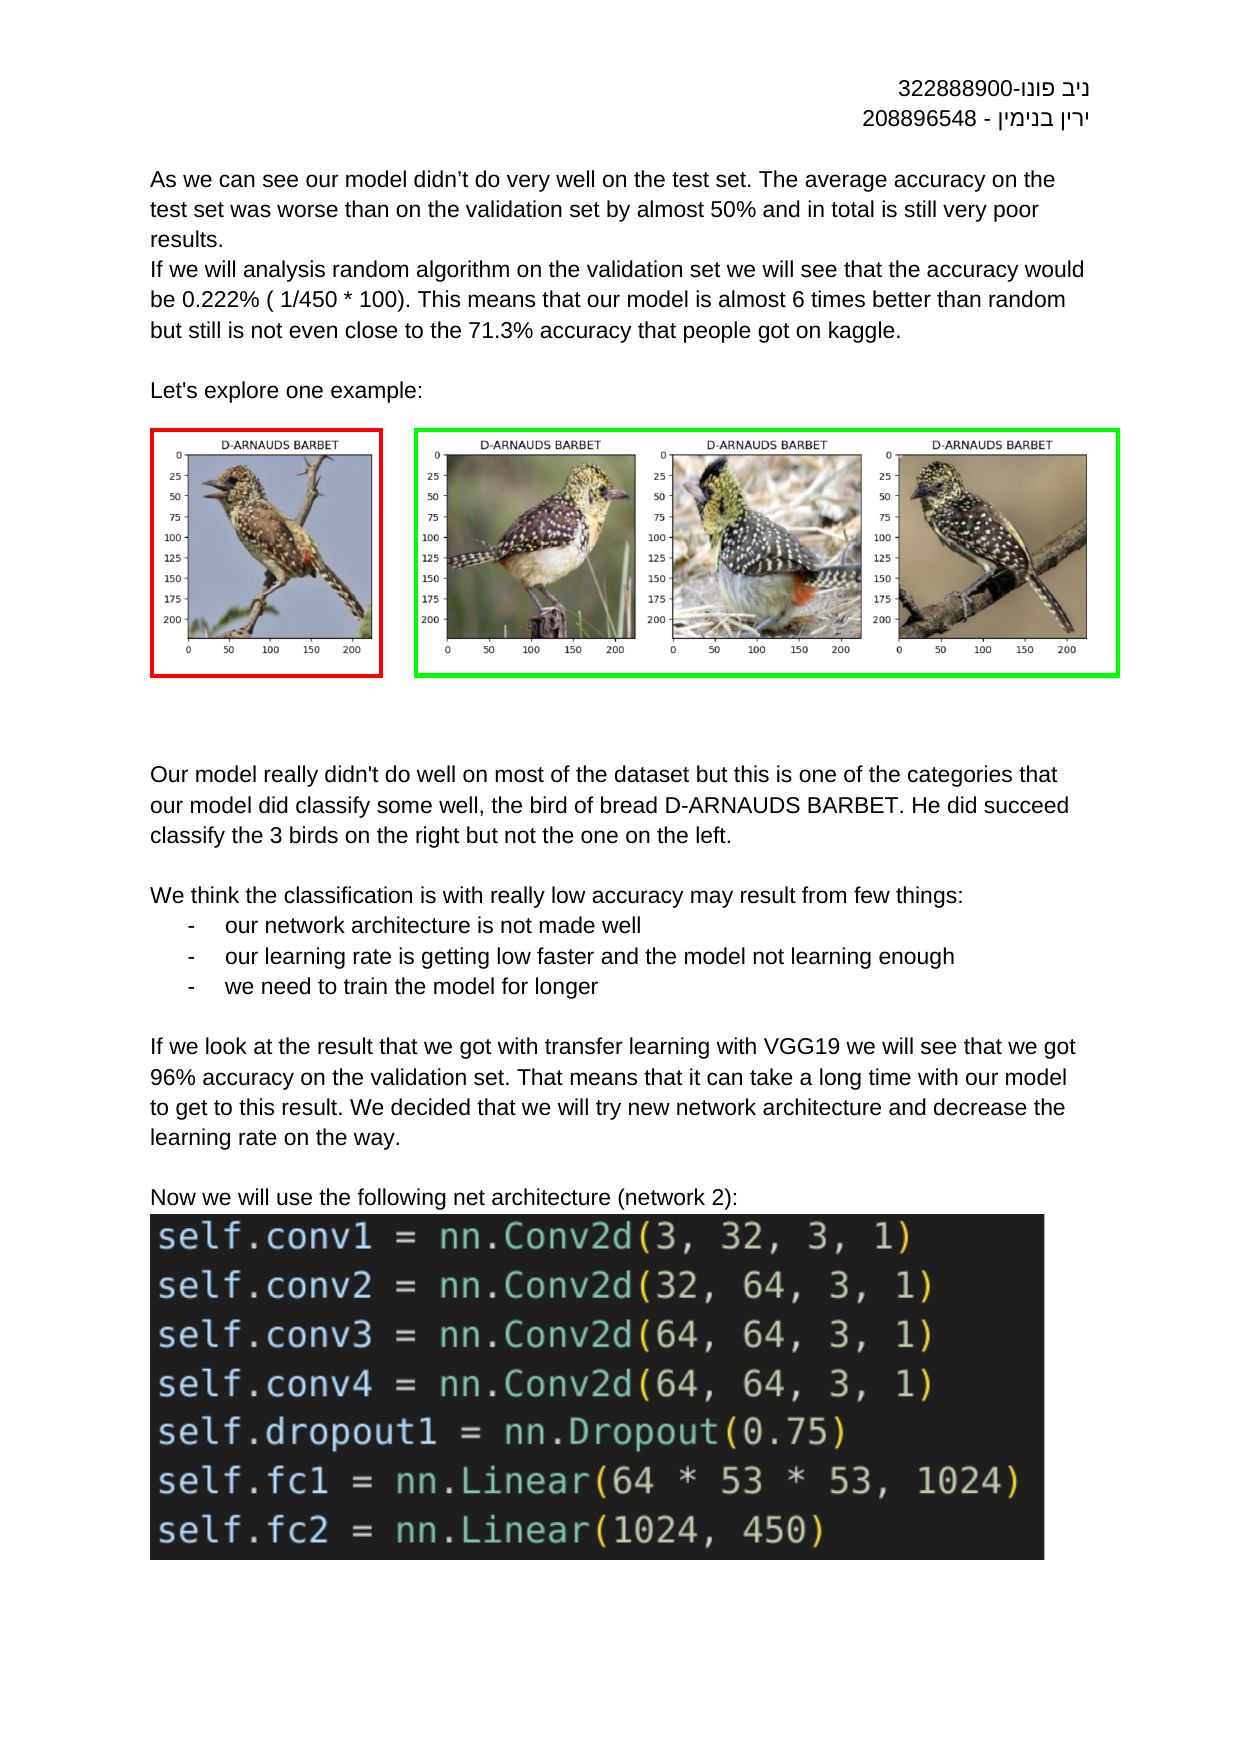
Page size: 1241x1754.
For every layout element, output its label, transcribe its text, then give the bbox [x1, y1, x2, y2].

text We think the classification is with really low accuracy may result from few things: [150, 882, 1090, 909]
text classify the 3 birds on the right but not the one on the left. [150, 822, 1090, 848]
text If we look at the result that we got with transfer learning with VGG19 we will see that we got 96% accuracy on the validation set. That means that it can take a long time with our model to get to this result. We decided that we will try new network architecture and decrease the learning rate on the way. [150, 1033, 1090, 1150]
list our learning rate is getting low faster and the model not learning enough [187, 943, 1090, 969]
picture [418, 432, 1116, 673]
list we need to train the model for longer [187, 973, 1090, 999]
text As we can see our model didn’t do very well on the test set. The average accuracy on the test set was worse than on the validation set by almost 50% and in total is still very poor results. If we will analysis random algorithm on the validation set we will see that the accuracy would be 0.222% ( 1/450 * 100). This means that our model is almost 6 times better than random but still is not even close to the 71.3% accuracy that people got on kaggle. [150, 166, 1090, 373]
text Let's explore one example: [150, 377, 1090, 403]
text Our model really didn't do well on most of the dataset but this is one of the categories that our model did classify some well, the bird of bread D-ARNAUDS BARBET. He did succeed [150, 761, 1090, 818]
picture [154, 432, 379, 674]
text Now we will use the following net architecture (network 2): [150, 1184, 1090, 1211]
list our network architecture is not made well [187, 912, 1090, 939]
picture [150, 1214, 1045, 1560]
